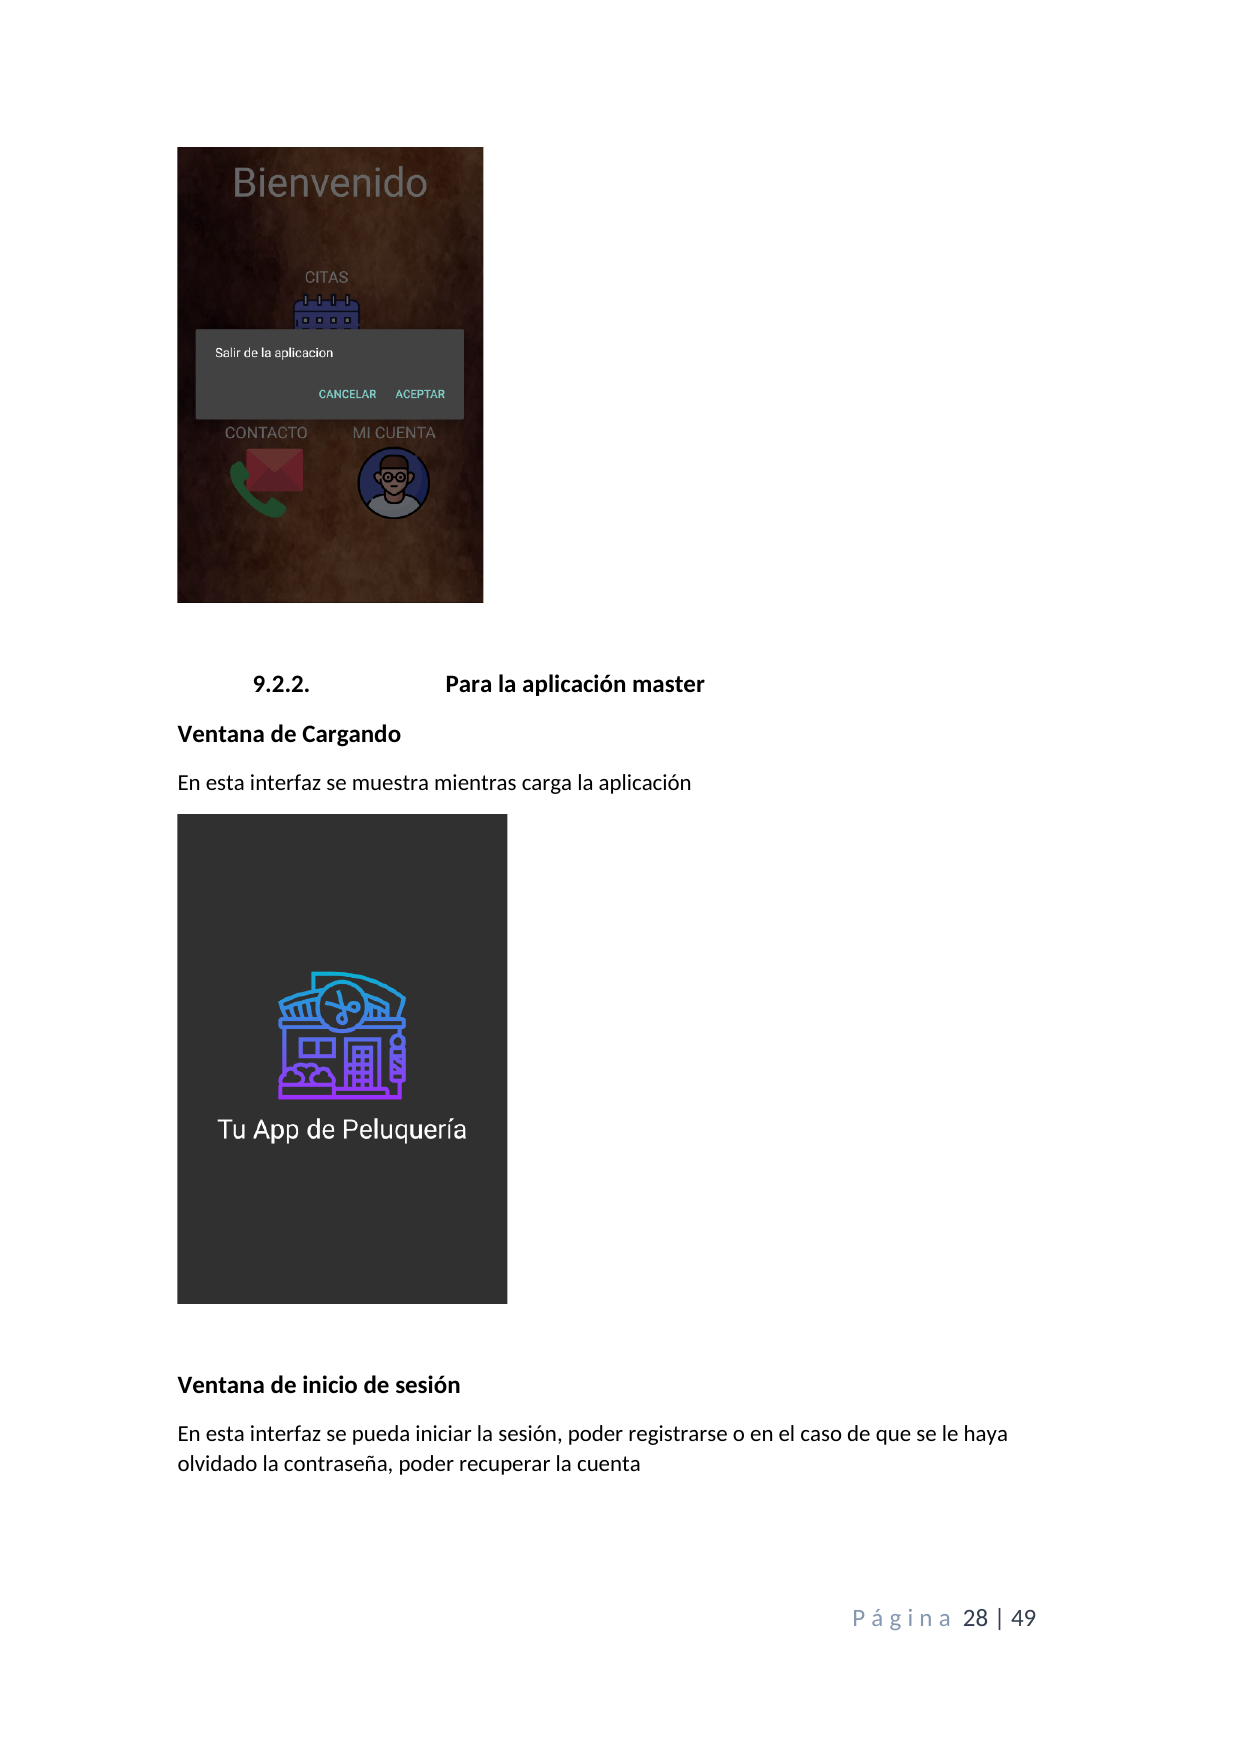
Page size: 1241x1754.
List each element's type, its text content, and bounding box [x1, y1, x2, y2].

picture [177, 147, 484, 603]
subtitle Para la aplicación master [252, 668, 1063, 699]
picture [177, 814, 508, 1304]
subtitle Ventana de inicio de sesión [177, 1369, 1063, 1400]
text En esta interfaz se muestra mientras carga la aplicación [177, 768, 1063, 796]
subtitle Ventana de Cargando [177, 718, 1063, 749]
text En esta interfaz se pueda iniciar la sesión, poder registrarse o en el caso de que se le haya olvidado la contraseña, poder recuperar la cuenta [177, 1419, 1063, 1477]
